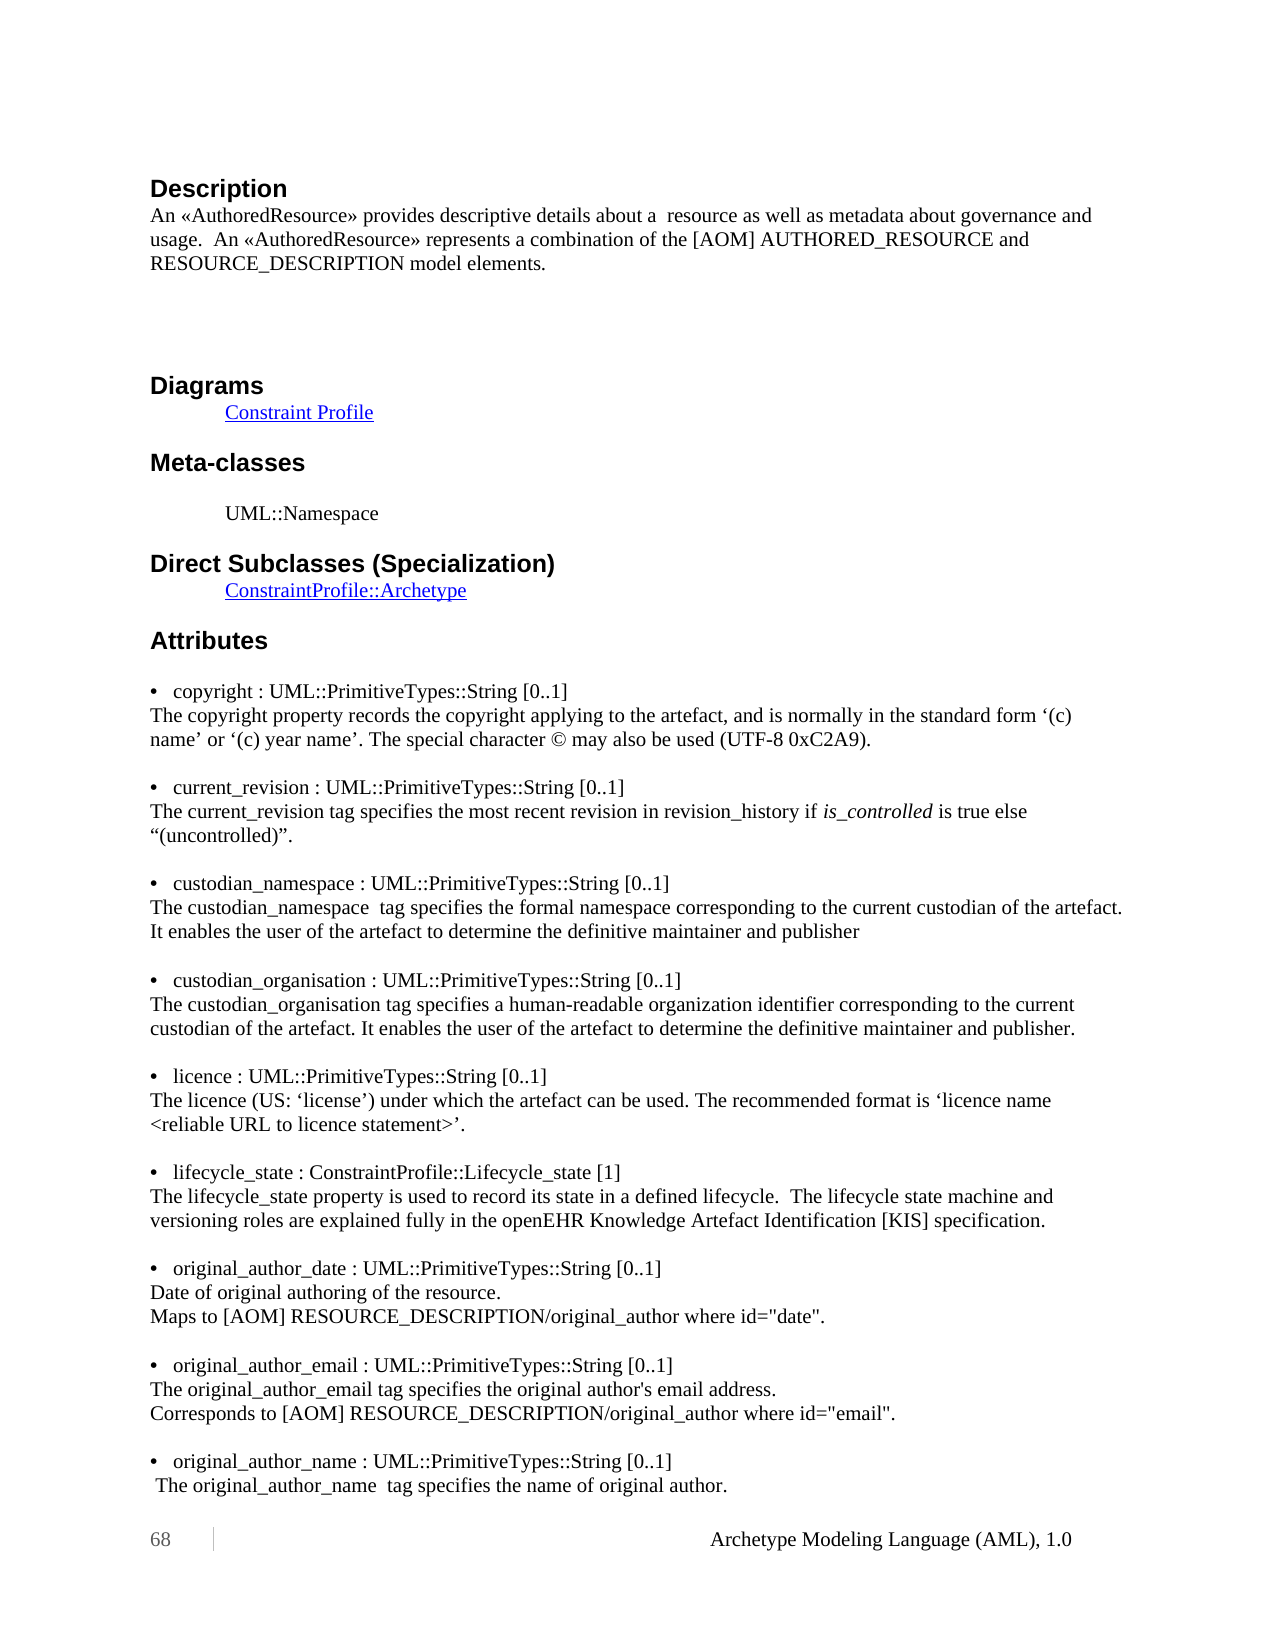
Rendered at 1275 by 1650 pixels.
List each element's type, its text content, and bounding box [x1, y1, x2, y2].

text • current_revision : UML::PrimitiveTypes::String [0..1] [150, 775, 1125, 799]
text Direct Subclasses (Specialization) [150, 549, 1125, 578]
text Maps to [AOM] RESOURCE_DESCRIPTION/original_author where id="date". [150, 1304, 1125, 1328]
text The lifecycle_state property is used to record its state in a defined lifecycle. The lifecycle state machine and versioning roles are explained fully in the openEHR Knowledge Artefact Identification [KIS] specification. [150, 1184, 1125, 1232]
text Attributes [150, 626, 1125, 655]
text The custodian_organisation tag specifies a human-readable organization identifier corresponding to the current custodian of the artefact. It enables the user of the artefact to determine the definitive maintainer and publisher. [150, 992, 1125, 1040]
text UML::Namespace [150, 501, 1125, 525]
text Description [150, 174, 1125, 203]
text The current_revision tag specifies the most recent revision in revision_history if is_controlled is true else “(uncontrolled)”. [150, 799, 1125, 847]
text • custodian_namespace : UML::PrimitiveTypes::String [0..1] [150, 871, 1125, 895]
text • original_author_date : UML::PrimitiveTypes::String [0..1] [150, 1256, 1125, 1280]
text • copyright : UML::PrimitiveTypes::String [0..1] [150, 679, 1125, 703]
text • original_author_name : UML::PrimitiveTypes::String [0..1] [150, 1449, 1125, 1473]
text An «AuthoredResource» provides descriptive details about a resource as well as metadata about governance and usage. An «AuthoredResource» represents a combination of the [AOM] AUTHORED_RESOURCE and RESOURCE_DESCRIPTION model elements. [150, 203, 1125, 275]
text The copyright property records the copyright applying to the artefact, and is normally in the standard form ‘(c) name’ or ‘(c) year name’. The special character © may also be used (UTF-8 0xC2A9). [150, 703, 1125, 751]
text • original_author_email : UML::PrimitiveTypes::String [0..1] [150, 1352, 1125, 1377]
text Meta-classes [150, 448, 1125, 477]
text ConstraintProfile::Archetype [150, 578, 1125, 602]
text • custodian_organisation : UML::PrimitiveTypes::String [0..1] [150, 967, 1125, 992]
text Date of original authoring of the resource. [150, 1280, 1125, 1304]
text Diagrams [150, 371, 1125, 400]
text The custodian_namespace tag specifies the formal namespace corresponding to the current custodian of the artefact. It enables the user of the artefact to determine the definitive maintainer and publisher [150, 895, 1125, 943]
text The original_author_email tag specifies the original author's email address. [150, 1377, 1125, 1401]
text • lifecycle_state : ConstraintProfile::Lifecycle_state [1] [150, 1160, 1125, 1184]
text The original_author_name tag specifies the name of original author. [150, 1473, 1125, 1497]
text Constraint Profile [225, 400, 1125, 424]
text The licence (US: ‘license’) under which the artefact can be used. The recommended format is ‘licence name <reliable URL to licence statement>’. [150, 1088, 1125, 1136]
text • licence : UML::PrimitiveTypes::String [0..1] [150, 1064, 1125, 1088]
text Corresponds to [AOM] RESOURCE_DESCRIPTION/original_author where id="email". [150, 1401, 1125, 1425]
